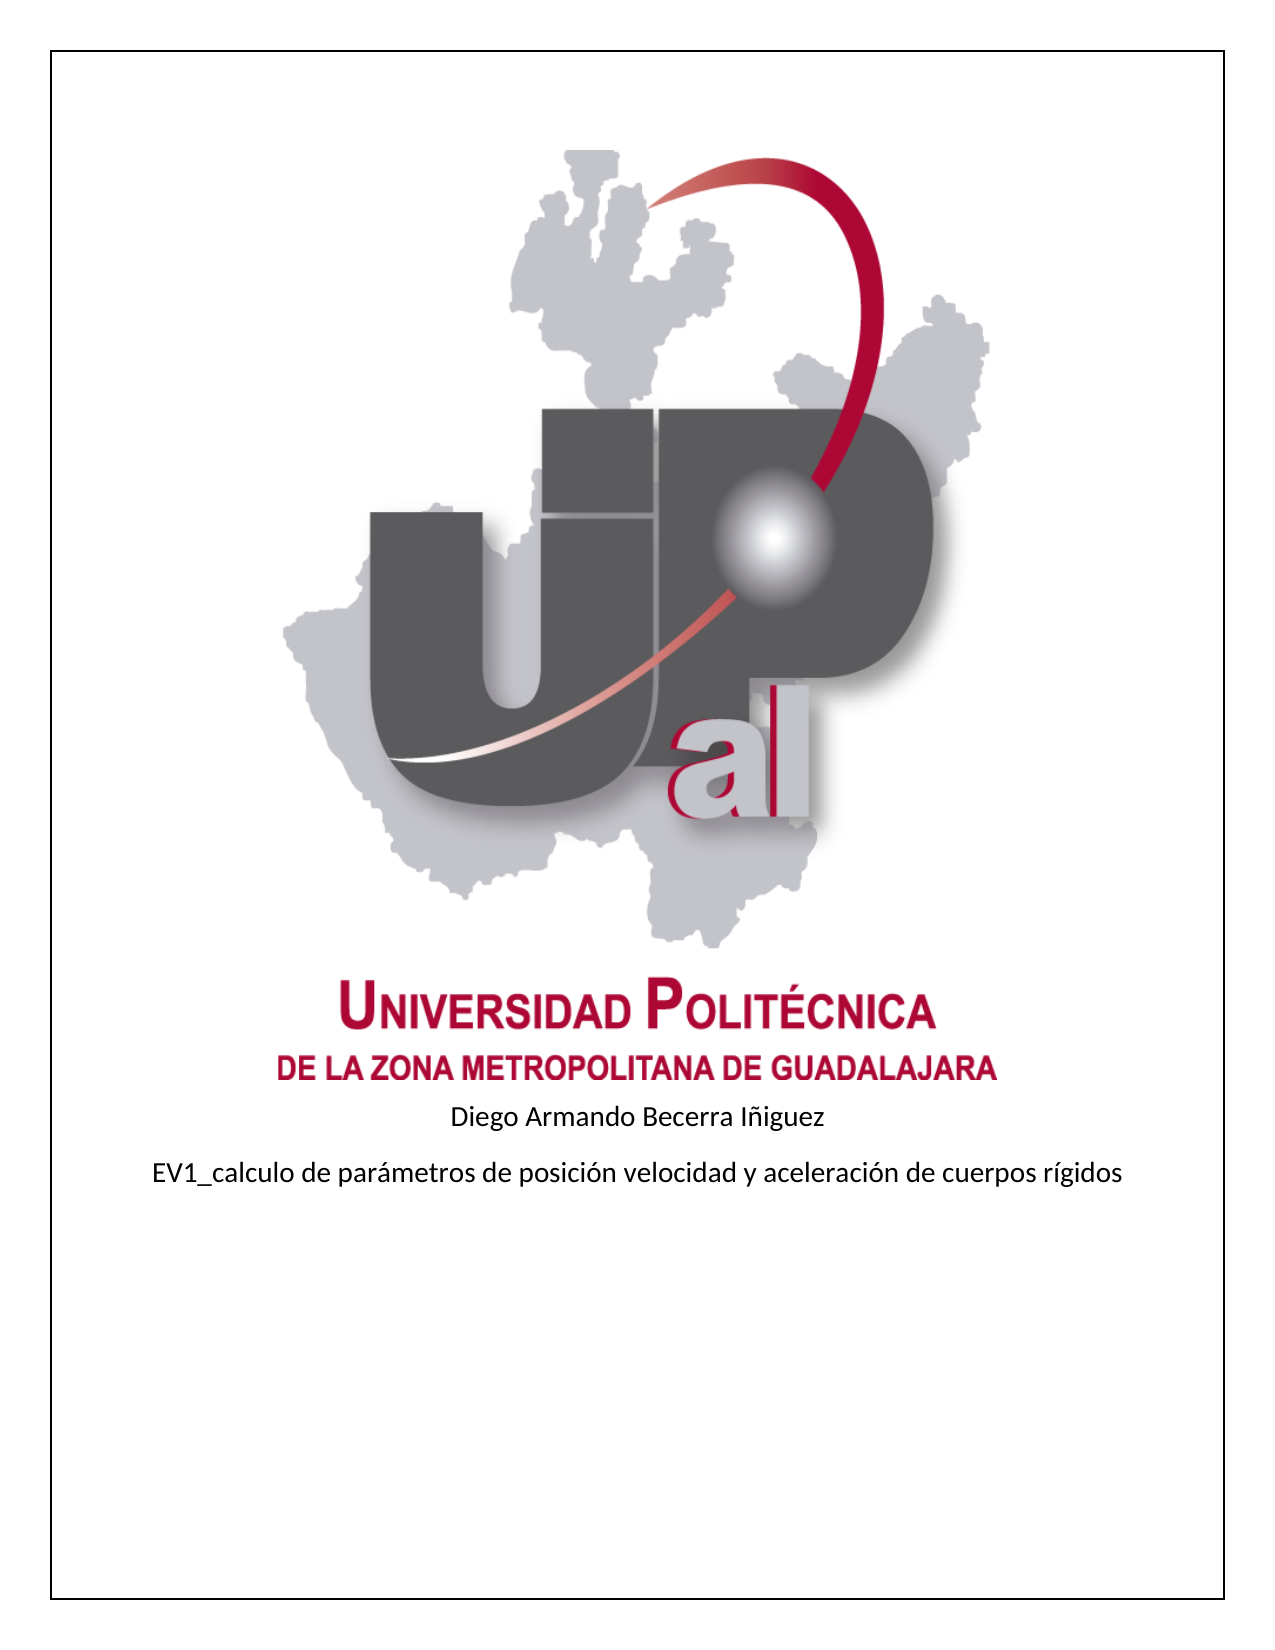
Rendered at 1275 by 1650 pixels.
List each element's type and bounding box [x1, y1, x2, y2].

picture [278, 150, 997, 1080]
